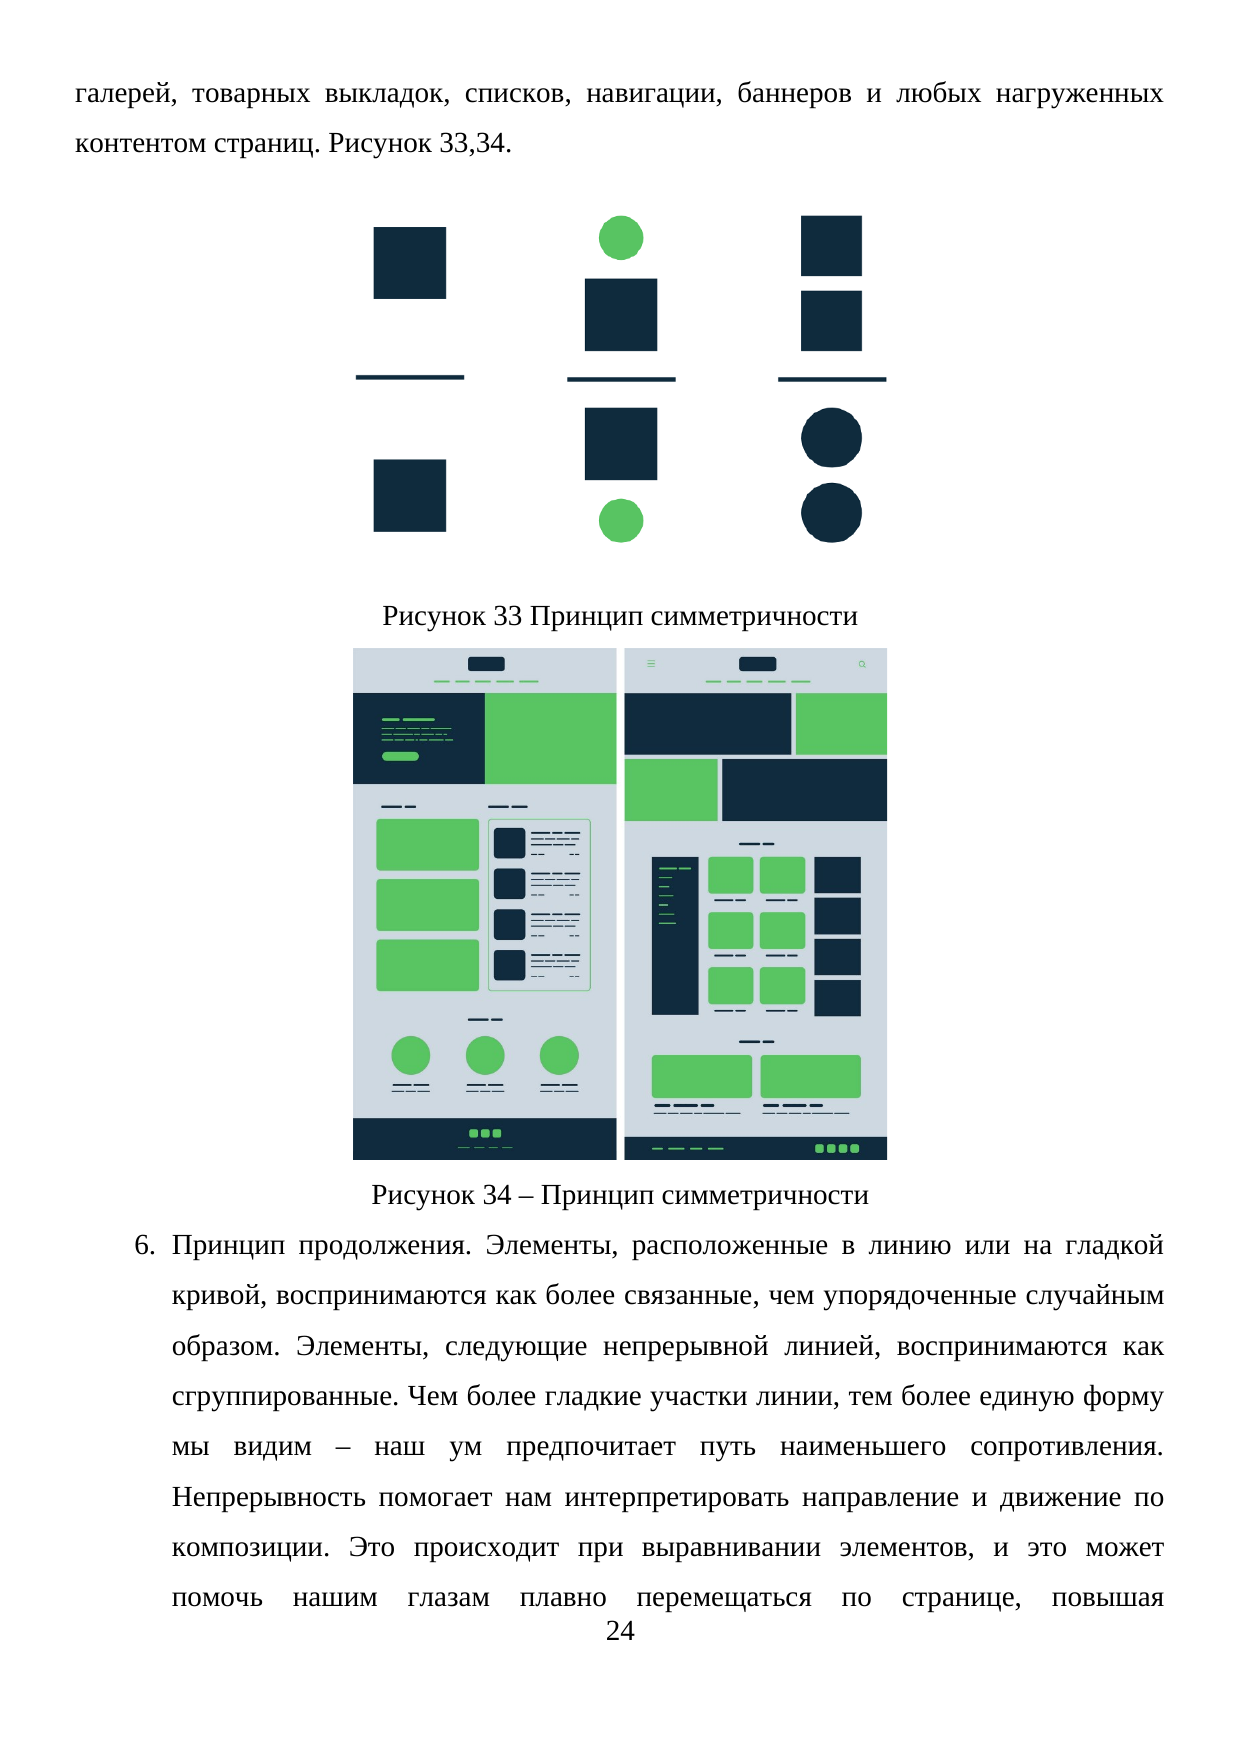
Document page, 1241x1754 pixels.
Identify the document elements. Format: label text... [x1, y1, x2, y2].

text Рисунок 34 – Принцип симметричности [75, 1177, 1165, 1210]
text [75, 75, 1165, 159]
text Рисунок 33 Принцип симметричности [75, 598, 1165, 632]
picture [272, 175, 968, 582]
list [134, 1227, 1165, 1613]
picture [353, 648, 888, 1160]
